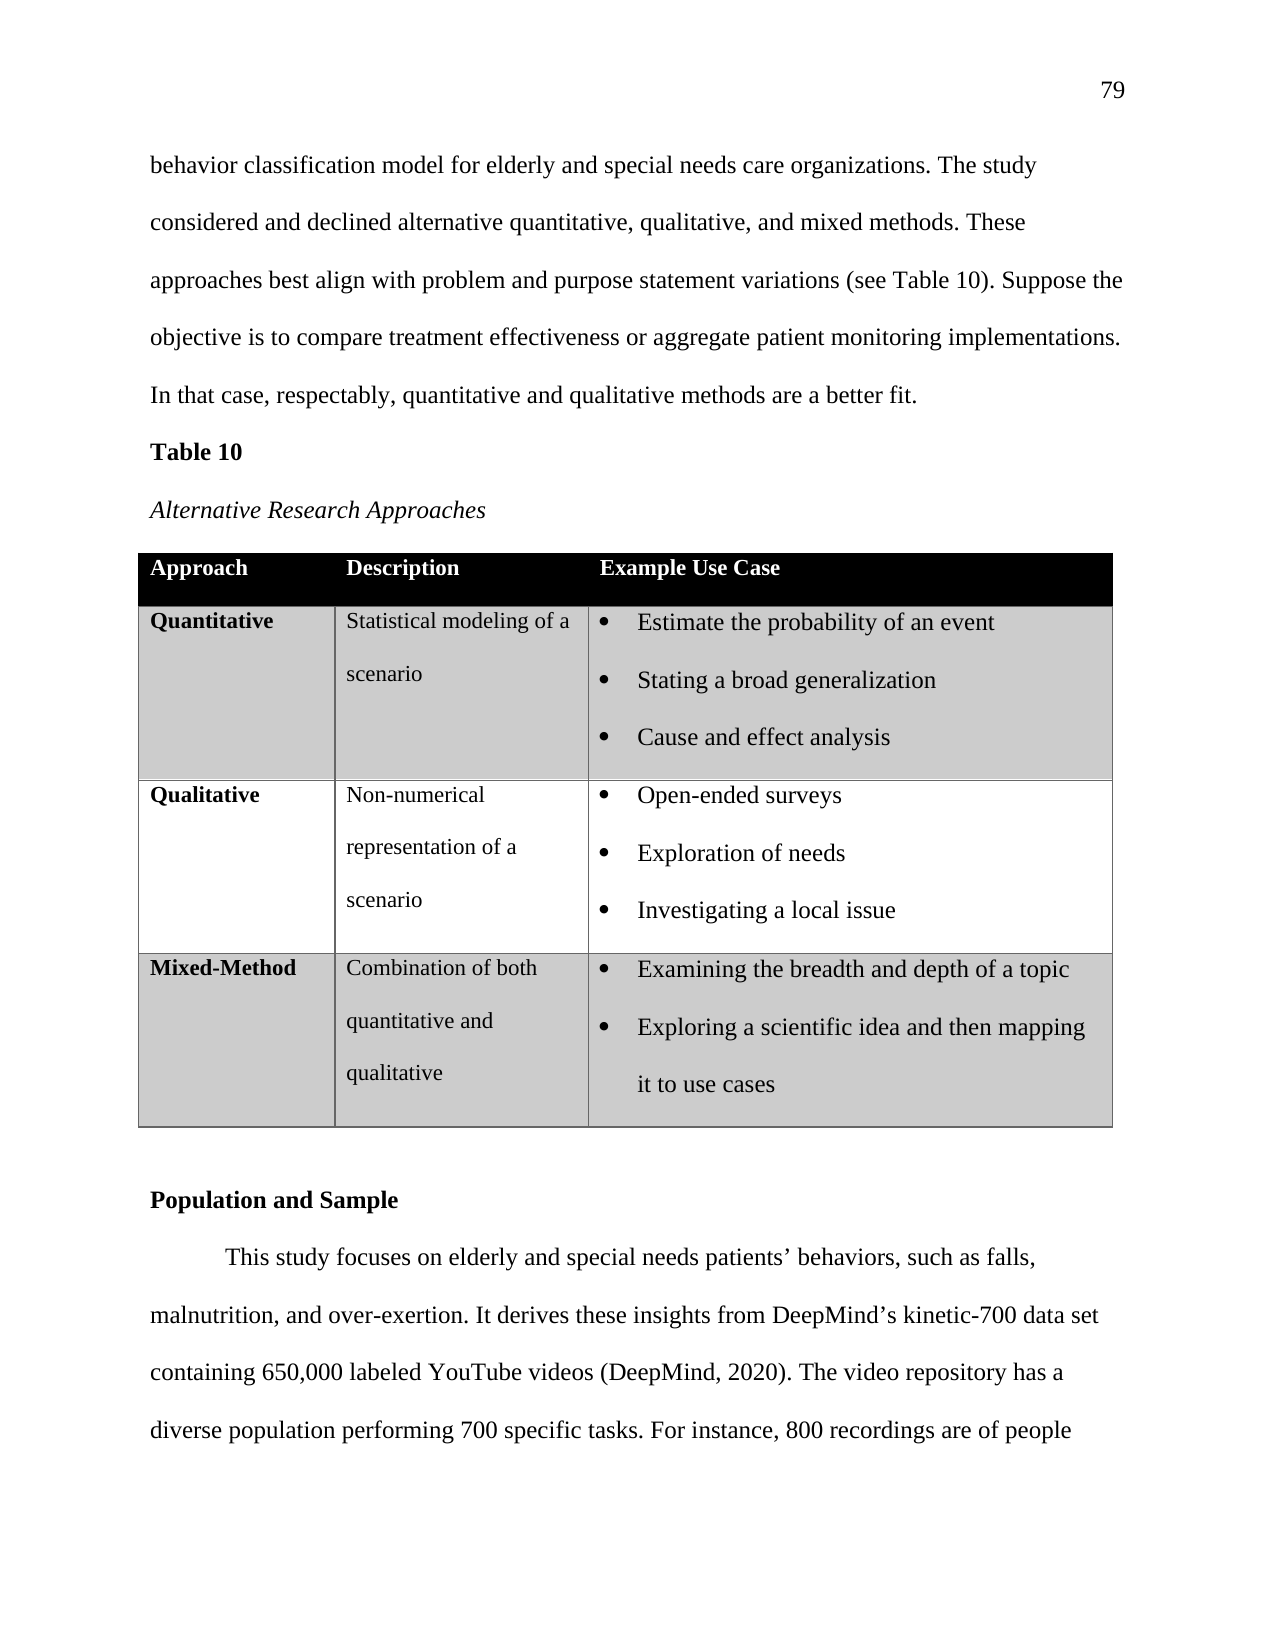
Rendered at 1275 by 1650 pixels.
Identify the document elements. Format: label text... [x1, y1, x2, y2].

table_header Example Use Case [589, 554, 1112, 606]
table_cell Quantitative [139, 607, 334, 779]
table_cell Estimate the probability of an event Stating a broad generalization Cause and effect analysis [589, 607, 1112, 779]
table_cell Combination of both quantitative and qualitative [336, 954, 588, 1126]
table_cell Mixed-Method [139, 954, 334, 1126]
table_header Description [336, 554, 588, 606]
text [150, 1242, 1125, 1444]
text Table 10 Alternative Research Approaches [150, 437, 1125, 524]
table_cell Non-numerical representation of a scenario [336, 781, 588, 953]
table_cell Qualitative [139, 781, 334, 953]
table_cell Statistical modeling of a scenario [336, 607, 588, 779]
table_header Approach [139, 554, 334, 606]
subtitle Population and Sample [150, 1185, 1125, 1214]
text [150, 150, 1125, 409]
table_cell Examining the breadth and depth of a topic Exploring a scientific idea and then mapping it to use cases [589, 954, 1112, 1126]
table_cell Open-ended surveys Exploration of needs Investigating a local issue [589, 781, 1112, 953]
